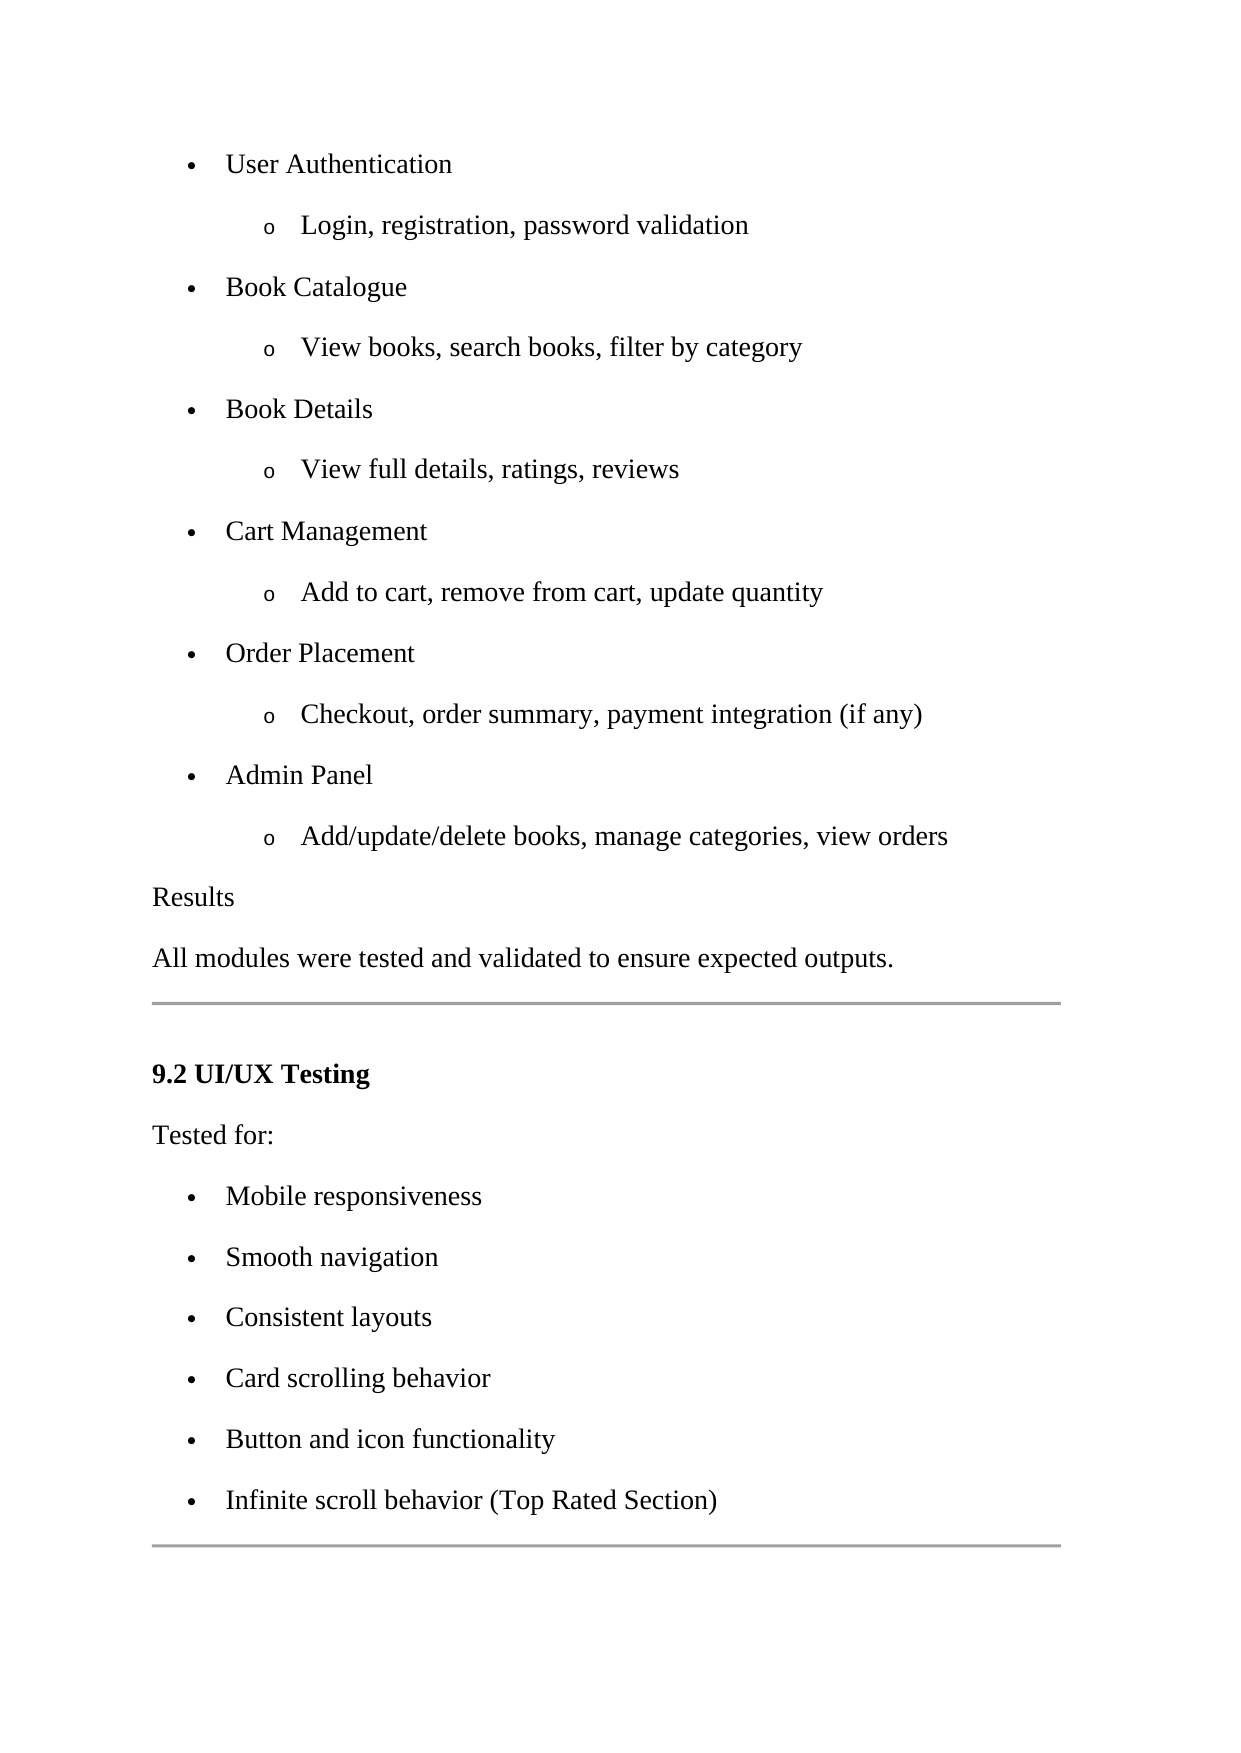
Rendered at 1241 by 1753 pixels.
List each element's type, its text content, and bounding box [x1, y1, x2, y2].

list Smooth navigation [188, 1239, 1059, 1272]
list Infinite scroll behavior (Top Rated Section) [188, 1483, 1059, 1516]
list Card scrolling behavior [188, 1361, 1059, 1394]
text All modules were tested and validated to ensure expected outputs. [152, 941, 1059, 973]
text 9.2 UI/UX Testing [152, 1057, 1059, 1089]
list Cart Management [188, 514, 1059, 546]
list Consistent layouts [188, 1301, 1059, 1333]
list User Authentication [188, 147, 1059, 180]
list View full details, ratings, reviews [263, 453, 1059, 485]
list Mobile responsiveness [188, 1179, 1059, 1211]
text Tested for: [152, 1118, 1059, 1150]
list Order Placement [188, 636, 1059, 668]
list Book Catalogue [188, 269, 1059, 302]
list Login, registration, password validation [263, 208, 1059, 241]
list Admin Panel [188, 758, 1059, 790]
list Add/update/delete books, manage categories, view orders [263, 819, 1059, 851]
list Add to cart, remove from cart, update quantity [263, 575, 1059, 607]
text Results [152, 880, 1059, 912]
list Book Details [188, 392, 1059, 424]
list Button and icon functionality [188, 1422, 1059, 1455]
list Checkout, order summary, payment integration (if any) [263, 697, 1059, 729]
list View books, search books, filter by category [263, 331, 1059, 363]
